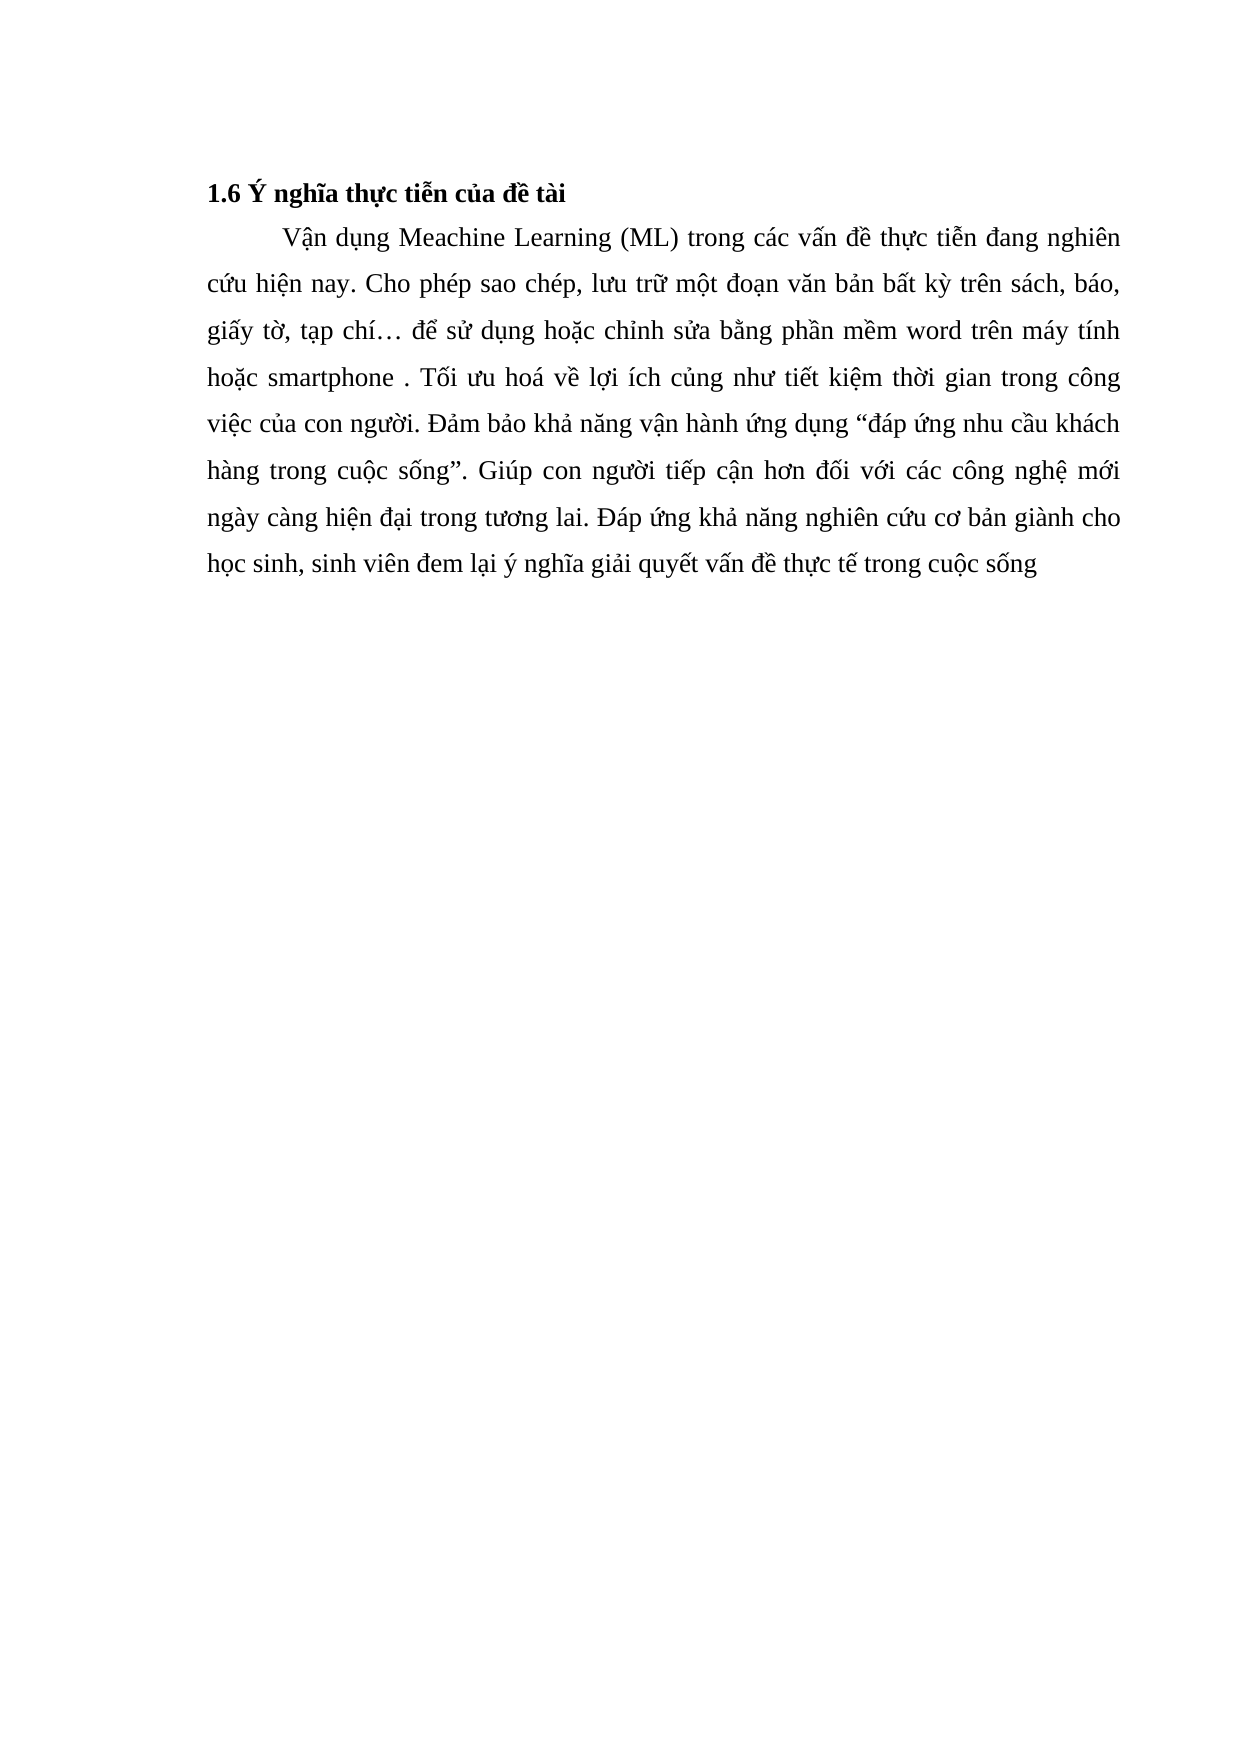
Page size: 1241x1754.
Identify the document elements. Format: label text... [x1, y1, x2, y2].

text Vận dụng Meachine Learning (ML) trong các vấn đề thực tiễn đang nghiên cứu hiện nay. Cho phép sao chép, lưu trữ một đoạn văn bản bất kỳ trên sách, báo, giấy tờ, tạp chí… để sử dụng hoặc chỉnh sửa bằng phần mềm word trên máy tính hoặc smartphone . Tối ưu hoá về lợi ích củng như tiết kiệm thời gian trong công việc của con người. Đảm bảo khả năng vận hành ứng dụng “đáp ứng nhu cầu khách hàng trong cuộc sống”. Giúp con người tiếp cận hơn đối với các công nghệ mới ngày càng hiện đại trong tương lai. Đáp ứng khả năng nghiên cứu cơ bản giành cho học sinh, sinh viên đem lại ý nghĩa giải quyết vấn đề thực tế trong cuộc sống [207, 221, 1122, 579]
subtitle 1.6 Ý nghĩa thực tiễn của đề tài [207, 177, 1122, 208]
